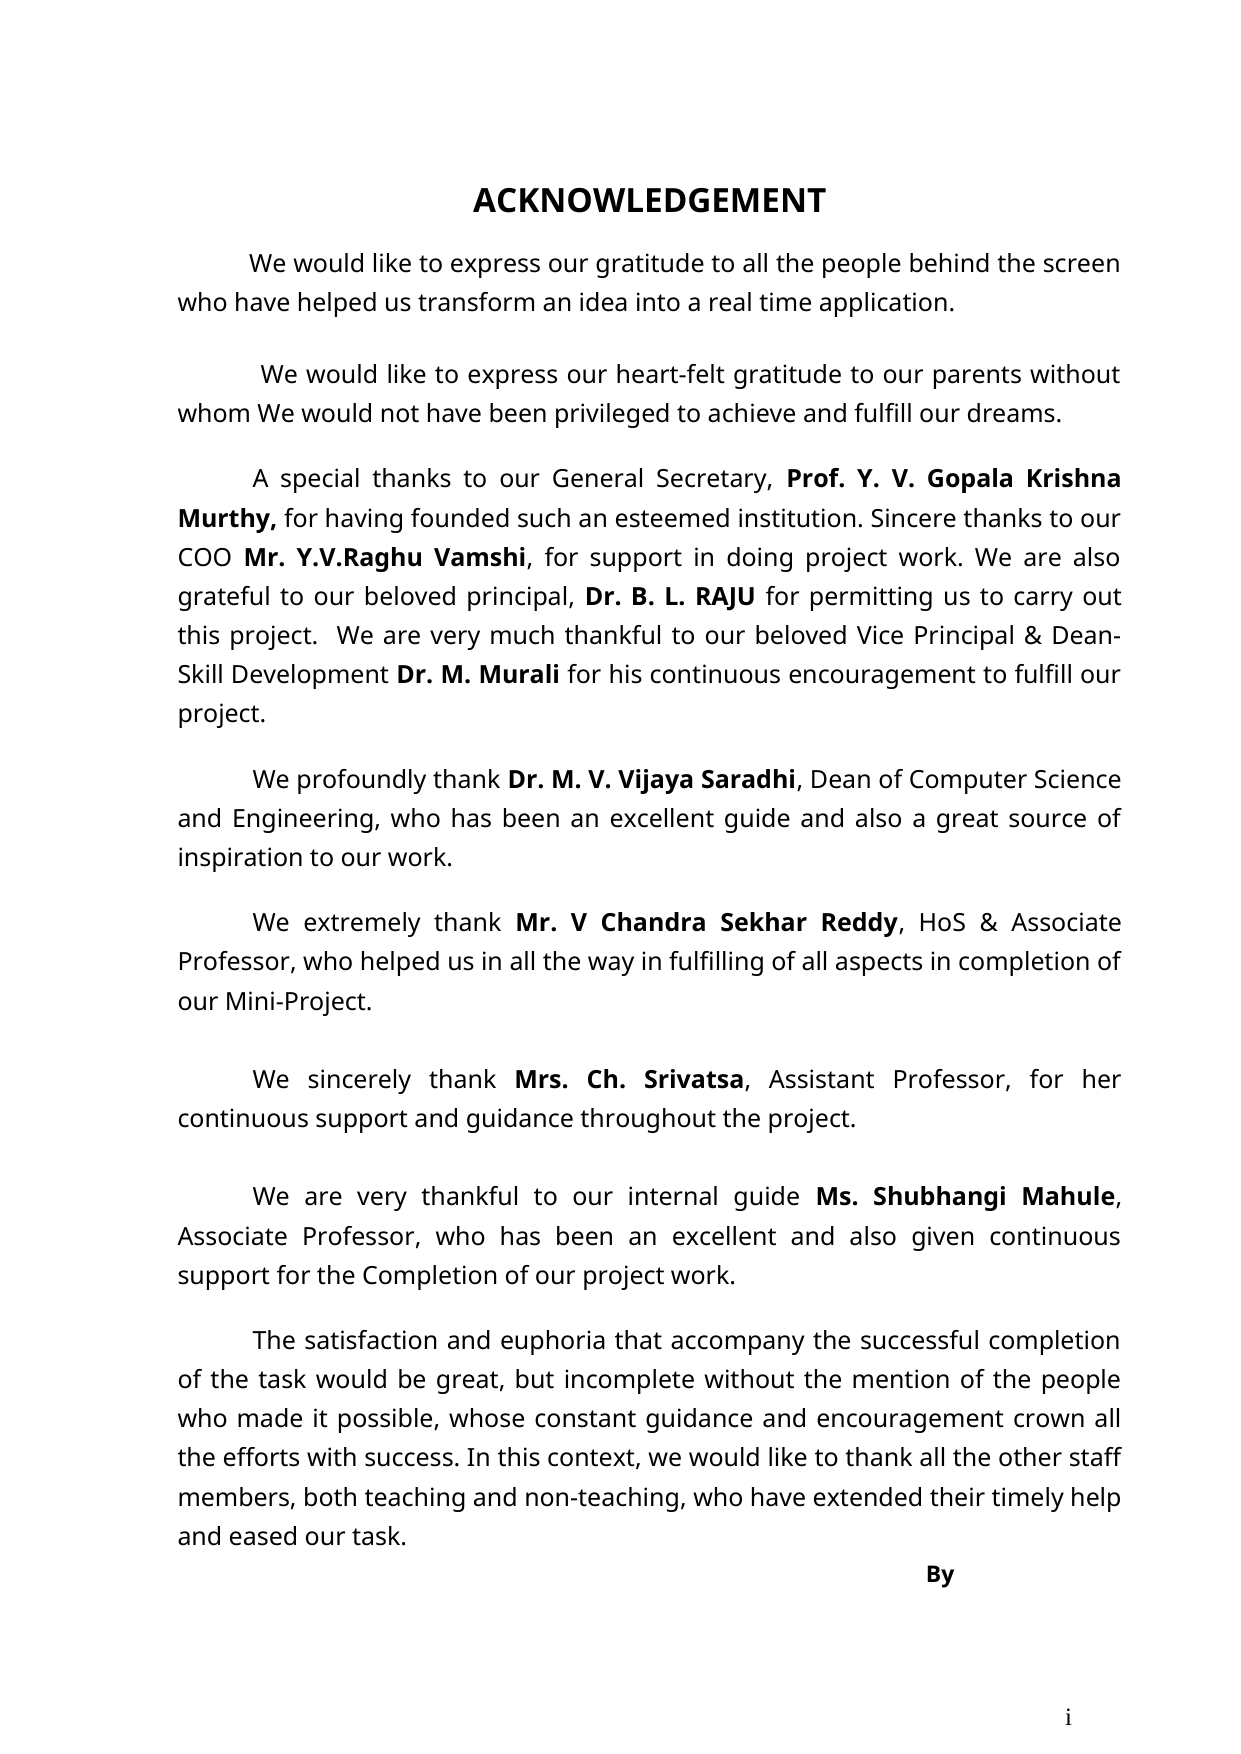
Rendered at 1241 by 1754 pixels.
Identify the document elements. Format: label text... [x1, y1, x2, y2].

text The satisfaction and euphoria that accompany the successful completion of the task would be great, but incomplete without the mention of the people who made it possible, whose constant guidance and encouragement crown all the efforts with success. In this context, we would like to thank all the other staff members, both teaching and non-teaching, who have extended their timely help and eased our task. [177, 1322, 1122, 1552]
text By [177, 1557, 1122, 1589]
text We sincerely thank Mrs. Ch. Srivatsa, Assistant Professor, for her continuous support and guidance throughout the project. [177, 1061, 1122, 1135]
text We extremely thank Mr. V Chandra Sekhar Reddy, HoS & Associate Professor, who helped us in all the way in fulfilling of all aspects in completion of our Mini-Project. [177, 905, 1122, 1017]
text We would like to express our heart-felt gratitude to our parents without whom We would not have been privileged to achieve and fulfill our dreams. [177, 357, 1122, 430]
text We are very thankful to our internal guide Ms. Shubhangi Mahule, Associate Professor, who has been an excellent and also given continuous support for the Completion of our project work. [177, 1179, 1122, 1291]
text We would like to express our gratitude to all the people behind the screen who have helped us transform an idea into a real time application. [177, 245, 1122, 318]
text A special thanks to our General Secretary, Prof. Y. V. Gopala Krishna Murthy, for having founded such an esteemed institution. Sincere thanks to our COO Mr. Y.V.Raghu Vamshi, for support in doing project work. We are also grateful to our beloved principal, Dr. B. L. RAJU for permitting us to carry out this project. We are very much thankful to our beloved Vice Principal & Dean-Skill Development Dr. M. Murali for his continuous encouragement to fulfill our project. [177, 461, 1122, 730]
text ACKNOWLEDGEMENT [177, 177, 1122, 223]
text We profoundly thank Dr. M. V. Vijaya Saradhi, Dean of Computer Science and Engineering, who has been an excellent guide and also a great source of inspiration to our work. [177, 761, 1122, 874]
